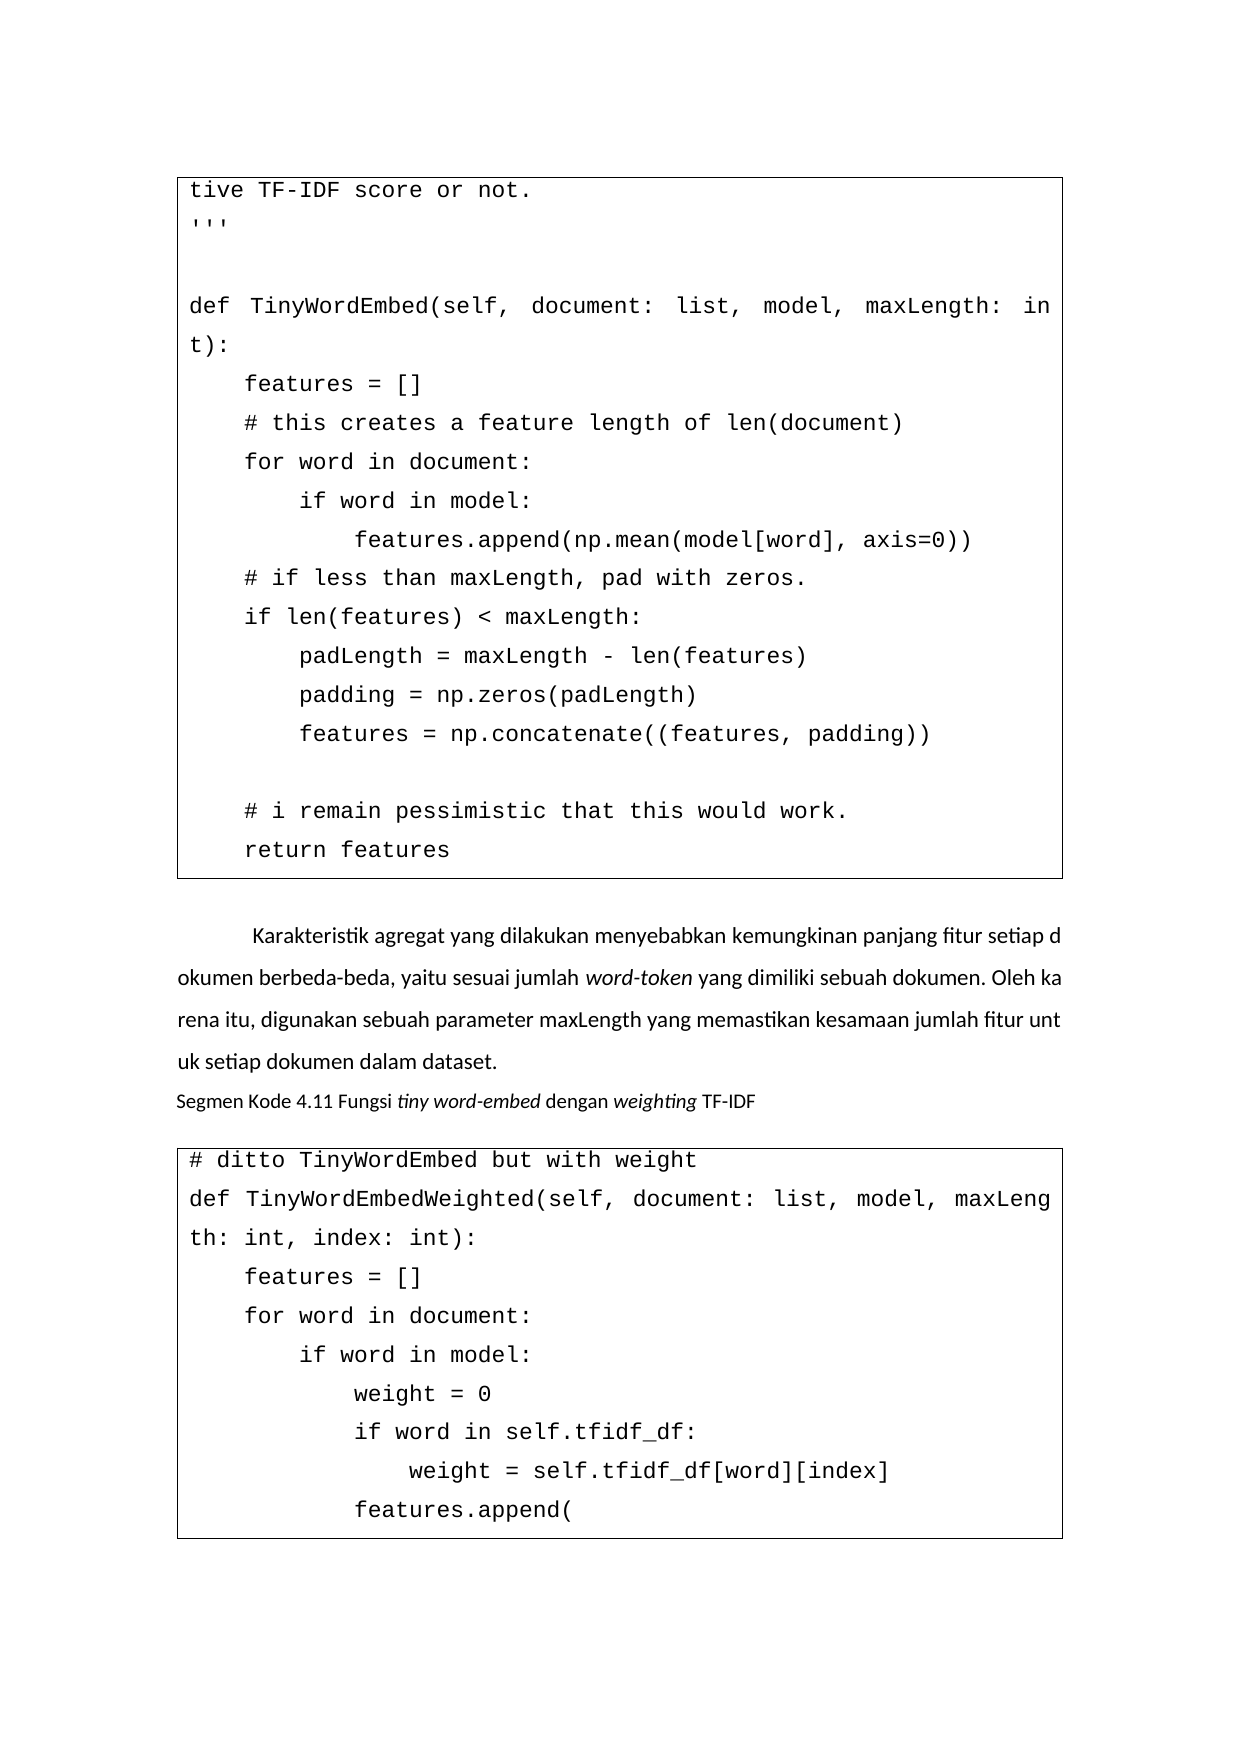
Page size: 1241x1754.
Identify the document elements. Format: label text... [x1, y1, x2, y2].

text Segmen Kode 4.11 Fungsi tiny word-embed dengan weighting TF-IDF [176, 1089, 1063, 1114]
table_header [178, 1149, 1062, 1537]
text Karakteristik agregat yang dilakukan menyebabkan kemungkinan panjang fitur setiap dokumen berbeda-beda, yaitu sesuai jumlah word-token yang dimiliki sebuah dokumen. Oleh karena itu, digunakan sebuah parameter maxLength yang memastikan kesamaan jumlah fitur untuk setiap dokumen dalam dataset. [177, 921, 1063, 1075]
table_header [178, 178, 1062, 878]
